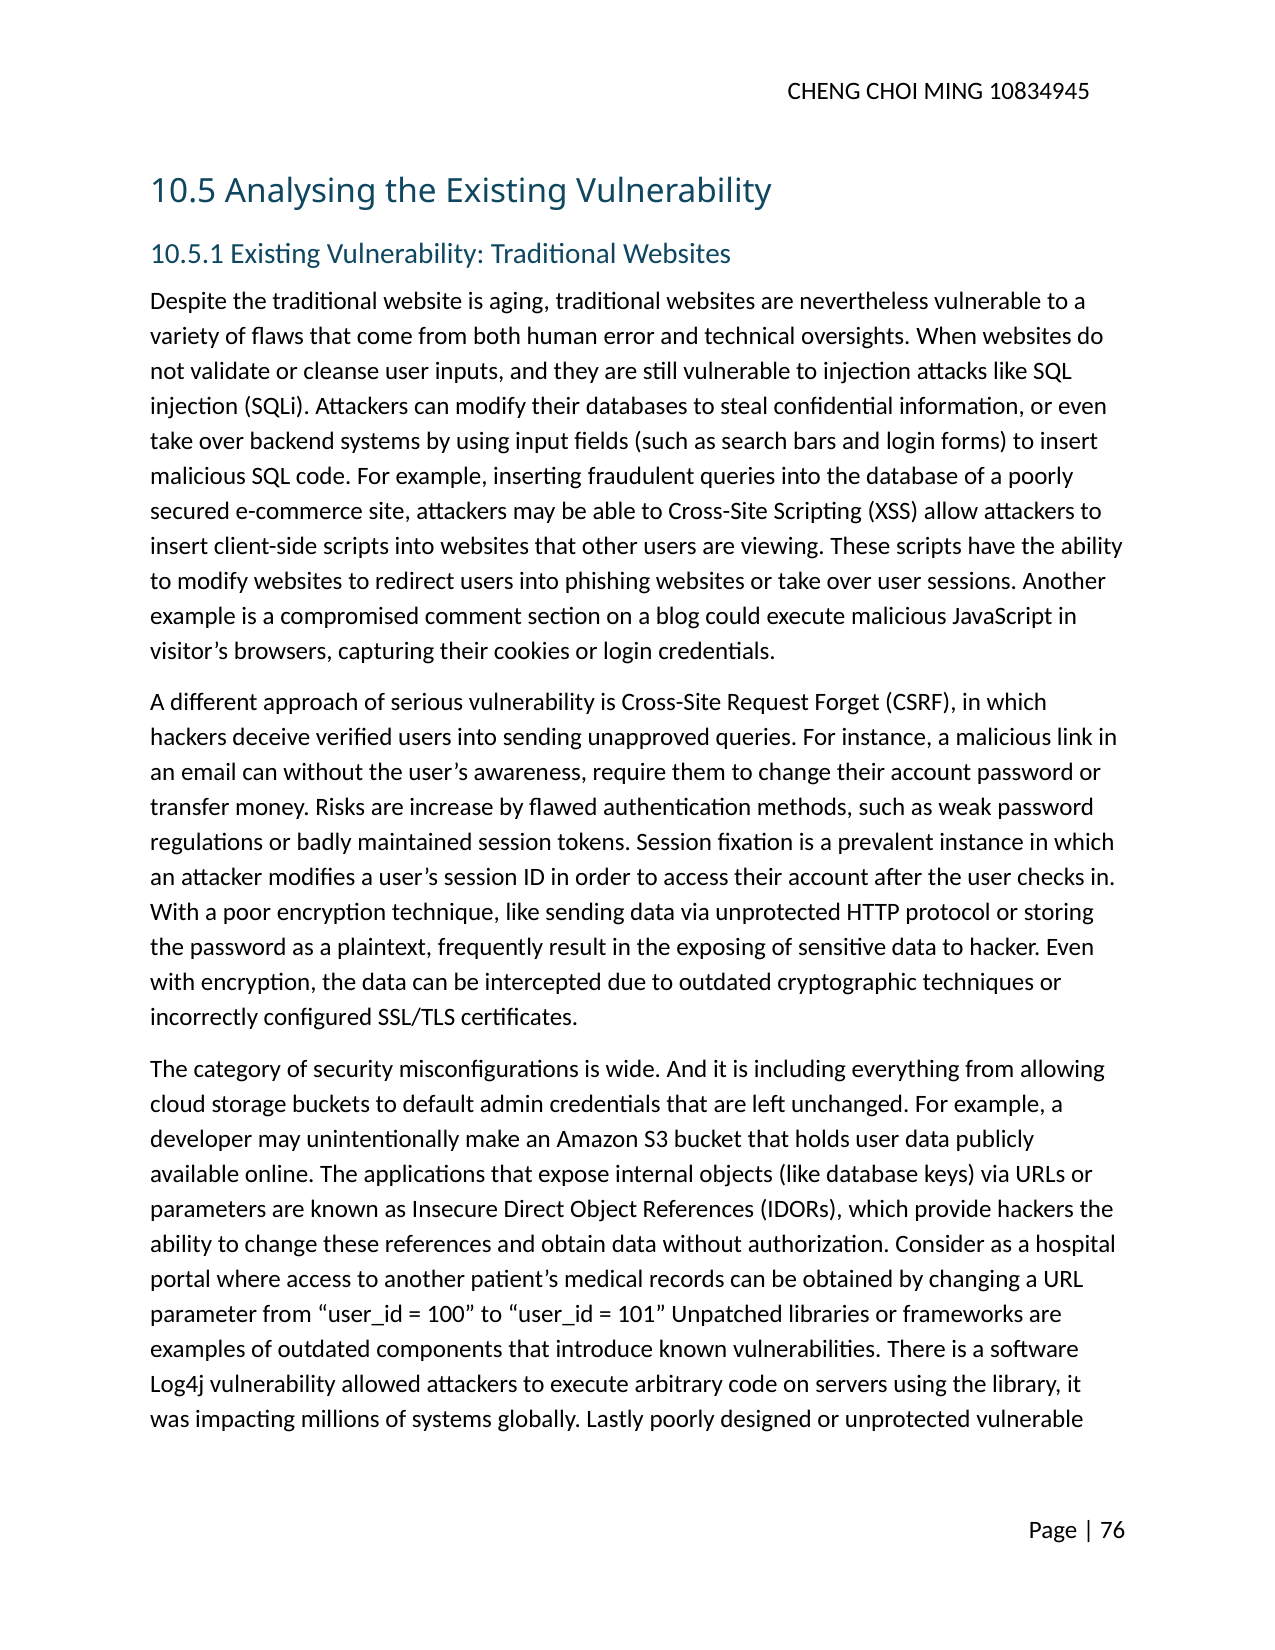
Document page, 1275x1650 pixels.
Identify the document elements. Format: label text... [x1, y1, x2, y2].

subtitle 10.5.1 Existing Vulnerability: Traditional Websites [150, 236, 1125, 271]
subtitle 10.5 Analysing the Existing Vulnerability [150, 167, 1125, 212]
text Despite the traditional website is aging, traditional websites are nevertheless vulnerable to a variety of flaws that come from both human error and technical oversights. When websites do not validate or cleanse user inputs, and they are still vulnerable to injection attacks like SQL injection (SQLi). Attackers can modify their databases to steal confidential information, or even take over backend systems by using input fields (such as search bars and login forms) to insert malicious SQL code. For example, inserting fraudulent queries into the database of a poorly secured e-commerce site, attackers may be able to Cross-Site Scripting (XSS) allow attackers to insert client-side scripts into websites that other users are viewing. These scripts have the ability to modify websites to redirect users into phishing websites or take over user sessions. Another example is a compromised comment section on a blog could execute malicious JavaScript in visitor’s browsers, capturing their cookies or login credentials. [150, 285, 1125, 665]
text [150, 1053, 1125, 1434]
text A different approach of serious vulnerability is Cross-Site Request Forget (CSRF), in which hackers deceive verified users into sending unapproved queries. For instance, a malicious link in an email can without the user’s awareness, require them to change their account password or transfer money. Risks are increase by flawed authentication methods, such as weak password regulations or badly maintained session tokens. Session fixation is a prevalent instance in which an attacker modifies a user’s session ID in order to access their account after the user checks in. With a poor encryption technique, like sending data via unprotected HTTP protocol or storing the password as a plaintext, frequently result in the exposing of sensitive data to hacker. Even with encryption, the data can be intercepted due to outdated cryptographic techniques or incorrectly configured SSL/TLS certificates. [150, 686, 1125, 1032]
